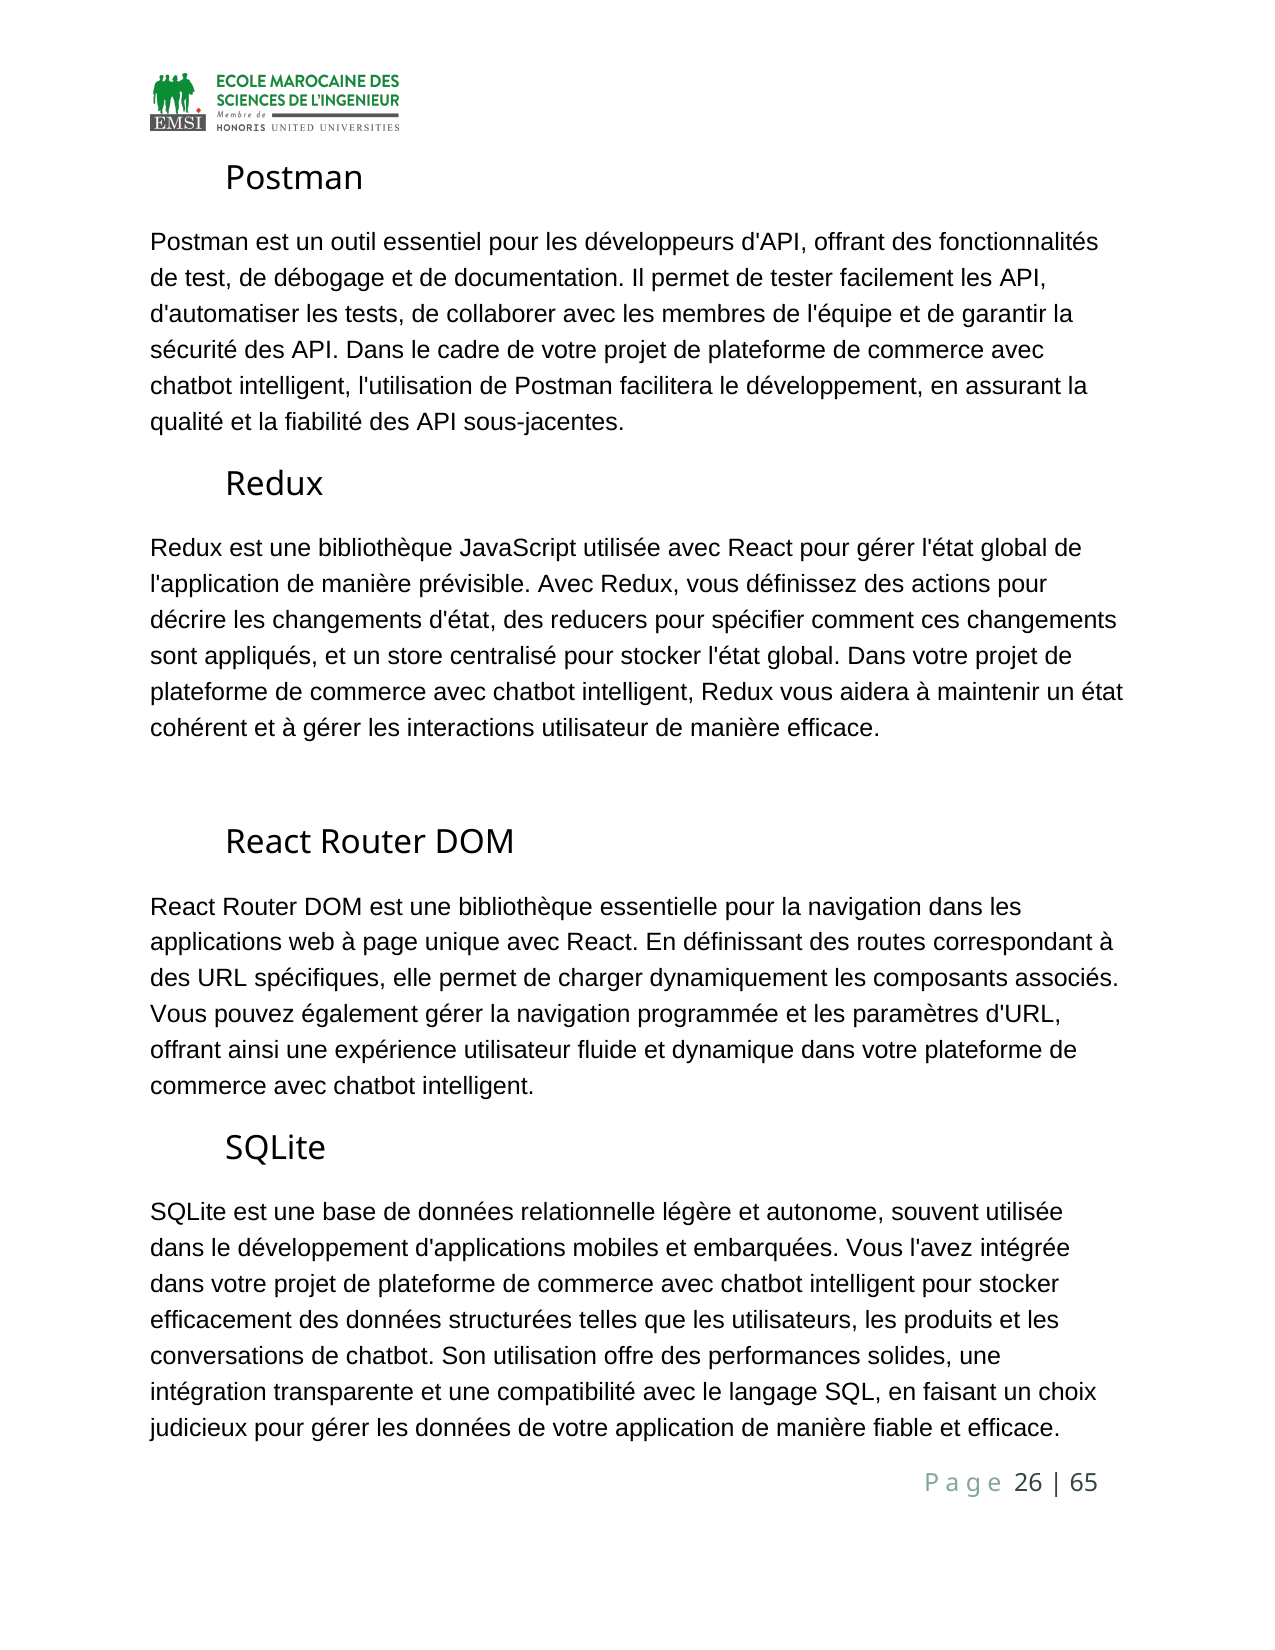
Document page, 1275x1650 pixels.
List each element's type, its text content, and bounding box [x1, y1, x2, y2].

text Redux [150, 460, 1125, 505]
text React Router DOM [150, 818, 1125, 863]
text SQLite est une base de données relationnelle légère et autonome, souvent utilisée dans le développement d'applications mobiles et embarquées. Vous l'avez intégrée dans votre projet de plateforme de commerce avec chatbot intelligent pour stocker efficacement des données structurées telles que les utilisateurs, les produits et les conversations de chatbot. Son utilisation offre des performances solides, une intégration transparente et une compatibilité avec le langage SQL, en faisant un choix judicieux pour gérer les données de votre application de manière fiable et efficace. [150, 1197, 1125, 1442]
text React Router DOM est une bibliothèque essentielle pour la navigation dans les applications web à page unique avec React. En définissant des routes correspondant à des URL spécifiques, elle permet de charger dynamiquement les composants associés. Vous pouvez également gérer la navigation programmée et les paramètres d'URL, offrant ainsi une expérience utilisateur fluide et dynamique dans votre plateforme de commerce avec chatbot intelligent. [150, 891, 1125, 1100]
picture [150, 73, 399, 131]
text SQLite [150, 1124, 1125, 1169]
text Postman est un outil essentiel pour les développeurs d'API, offrant des fonctionnalités de test, de débogage et de documentation. Il permet de tester facilement les API, d'automatiser les tests, de collaborer avec les membres de l'équipe et de garantir la sécurité des API. Dans le cadre de votre projet de plateforme de commerce avec chatbot intelligent, l'utilisation de Postman facilitera le développement, en assurant la qualité et la fiabilité des API sous-jacentes. [150, 227, 1125, 436]
text Postman [150, 154, 1125, 199]
text Redux est une bibliothèque JavaScript utilisée avec React pour gérer l'état global de l'application de manière prévisible. Avec Redux, vous définissez des actions pour décrire les changements d'état, des reducers pour spécifier comment ces changements sont appliqués, et un store centralisé pour stocker l'état global. Dans votre projet de plateforme de commerce avec chatbot intelligent, Redux vous aidera à maintenir un état cohérent et à gérer les interactions utilisateur de manière efficace. [150, 533, 1125, 742]
